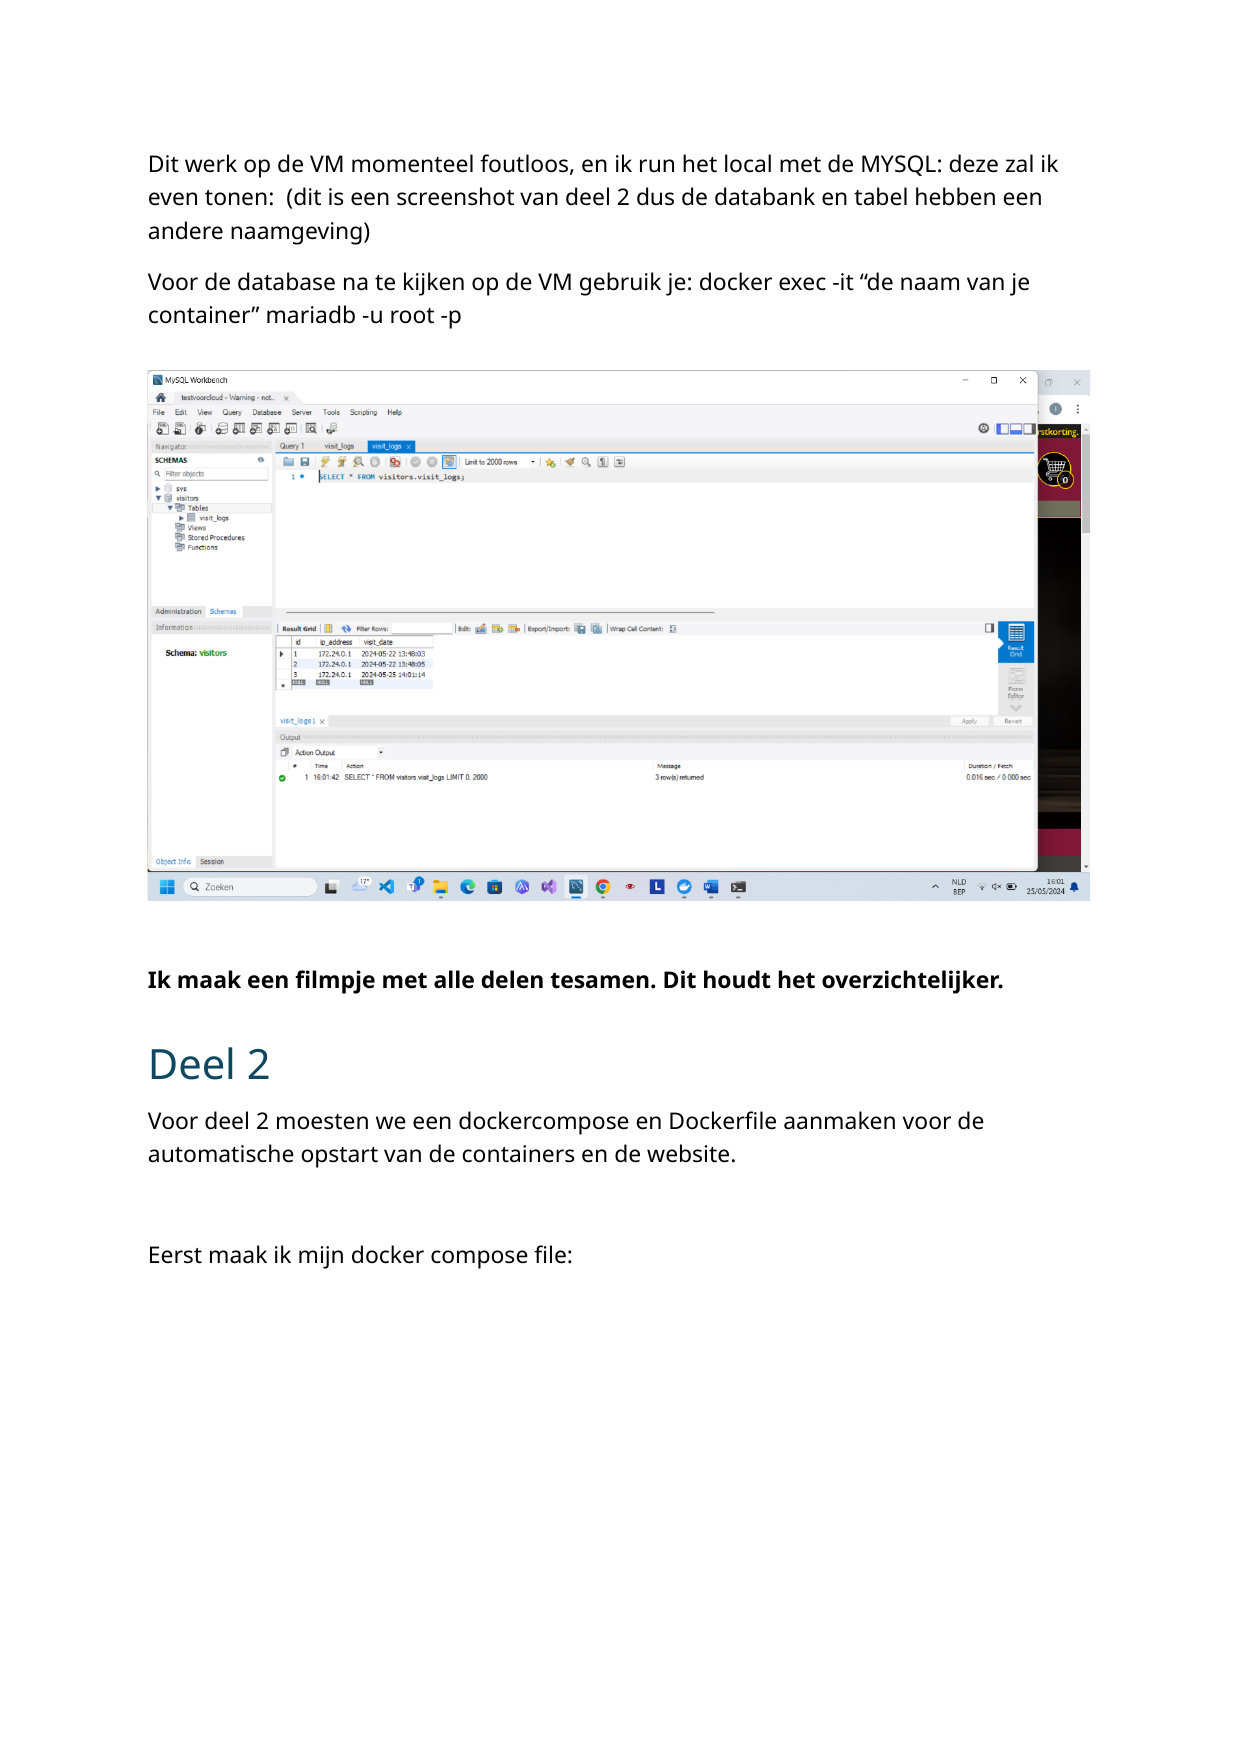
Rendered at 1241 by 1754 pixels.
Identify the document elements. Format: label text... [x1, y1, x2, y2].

text Voor deel 2 moesten we een dockercompose en Dockerfile aanmaken voor de automatische opstart van de containers en de website. [148, 1104, 1093, 1169]
subtitle Deel 2 [148, 1035, 1093, 1092]
picture [147, 370, 1091, 901]
text Ik maak een filmpje met alle delen tesamen. Dit houdt het overzichtelijker. [148, 964, 1093, 995]
text Voor de database na te kijken op de VM gebruik je: docker exec -it “de naam van je container” mariadb -u root -p [148, 266, 1093, 331]
text Dit werk op de VM momenteel foutloos, en ik run het local met de MYSQL: deze zal ik even tonen: (dit is een screenshot van deel 2 dus de databank en tabel hebben een andere naamgeving) [148, 148, 1093, 246]
text Eerst maak ik mijn docker compose file: [148, 1239, 1093, 1270]
